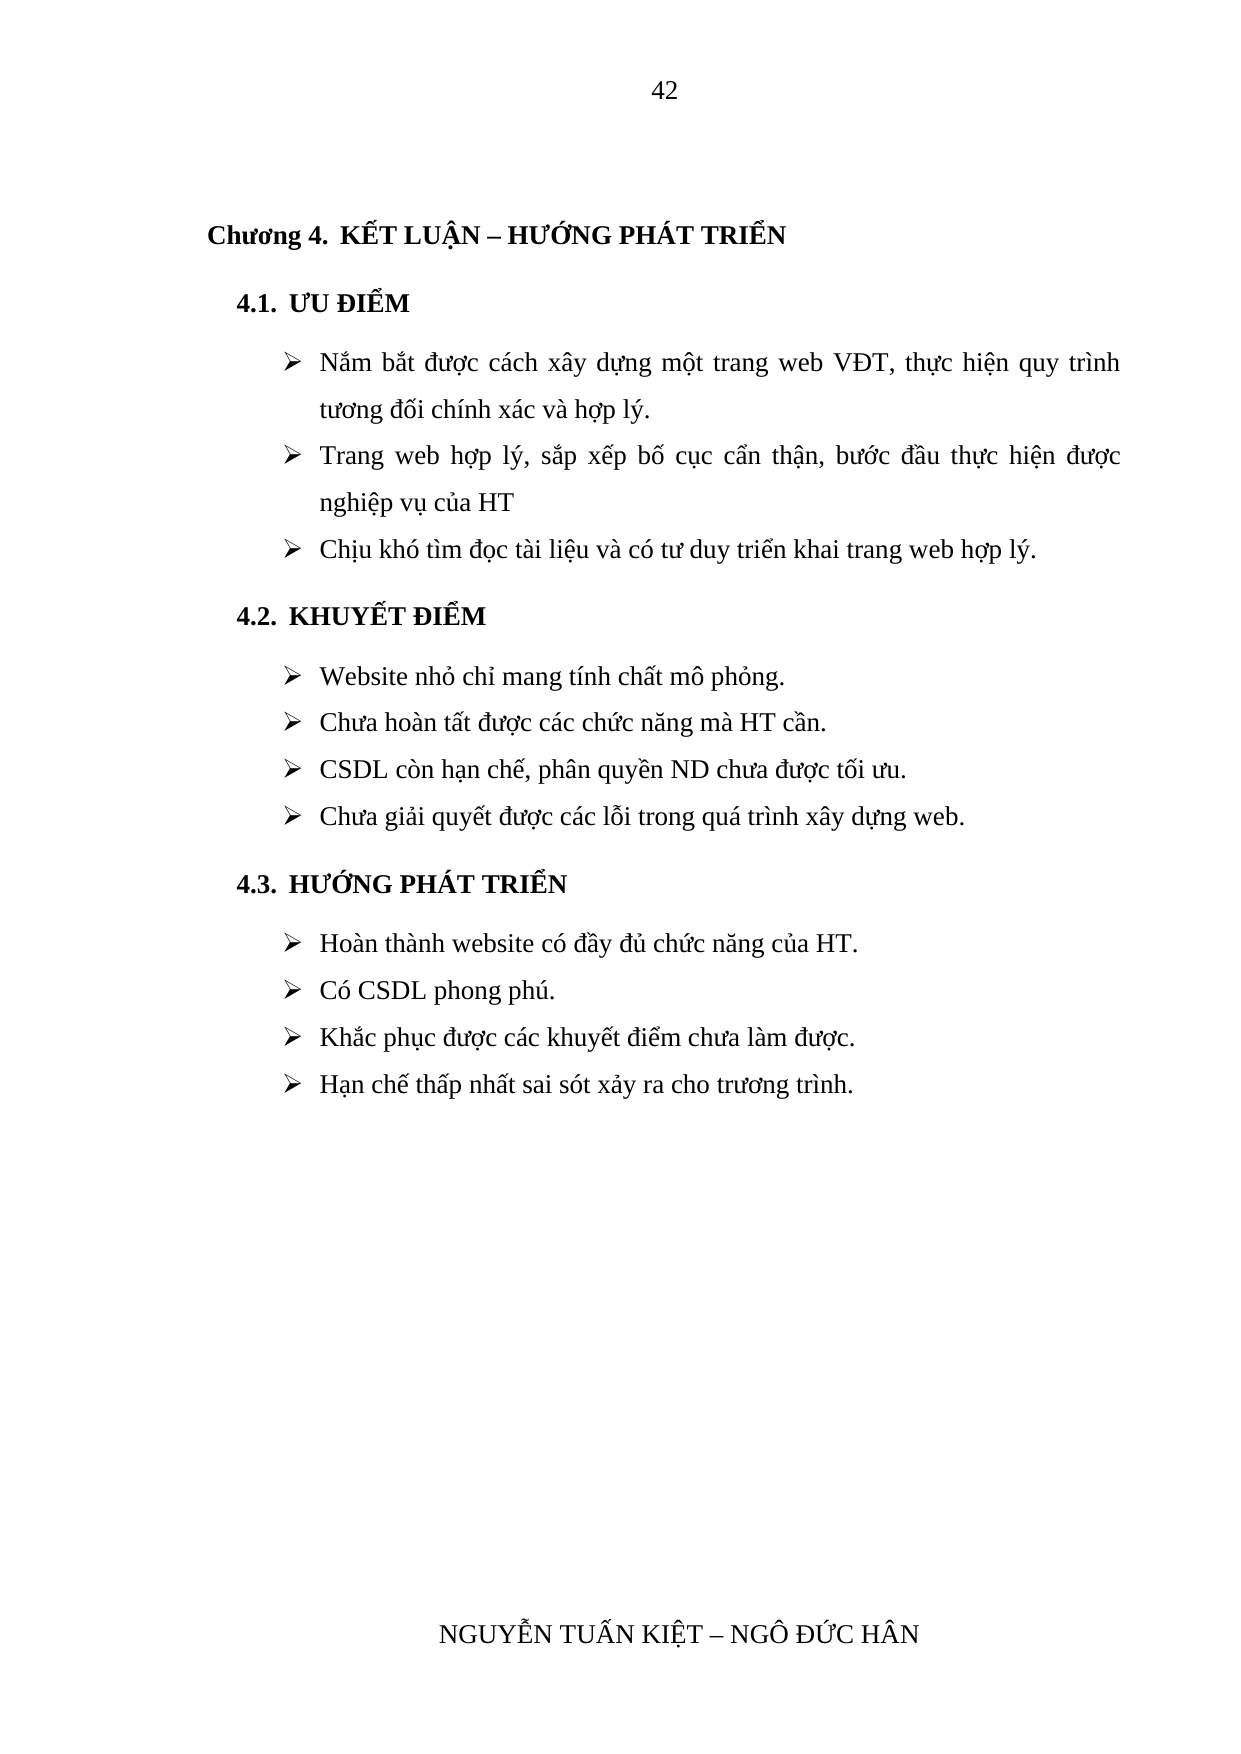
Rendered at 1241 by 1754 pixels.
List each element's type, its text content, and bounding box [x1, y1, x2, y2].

list Hạn chế thấp nhất sai sót xảy ra cho trương trình. [282, 1068, 1122, 1099]
list Nắm bắt được cách xây dựng một trang web VĐT, thực hiện quy trình tương đối chính xác và hợp lý. [282, 346, 1122, 424]
list Chịu khó tìm đọc tài liệu và có tư duy triển khai trang web hợp lý. [282, 533, 1122, 564]
list Website nhỏ chỉ mang tính chất mô phỏng. [282, 660, 1122, 691]
subtitle KHUYẾT ĐIỂM [236, 601, 1122, 632]
list Trang web hợp lý, sắp xếp bố cục cẩn thận, bước đầu thực hiện được nghiệp vụ của HT [282, 439, 1122, 517]
subtitle HƯỚNG PHÁT TRIỂN [236, 868, 1122, 899]
list Có CSDL phong phú. [282, 974, 1122, 1005]
list Chưa hoàn tất được các chức năng mà HT cần. [282, 707, 1122, 738]
list CSDL còn hạn chế, phân quyền ND chưa được tối ưu. [282, 753, 1122, 785]
subtitle ƯU ĐIỂM [236, 287, 1122, 318]
list Hoàn thành website có đầy đủ chức năng của HT. [282, 927, 1122, 958]
list Khắc phục được các khuyết điểm chưa làm được. [282, 1021, 1122, 1052]
list Chưa giải quyết được các lỗi trong quá trình xây dựng web. [282, 800, 1122, 832]
subtitle KẾT LUẬN – HƯỚNG PHÁT TRIỂN [207, 219, 1122, 250]
